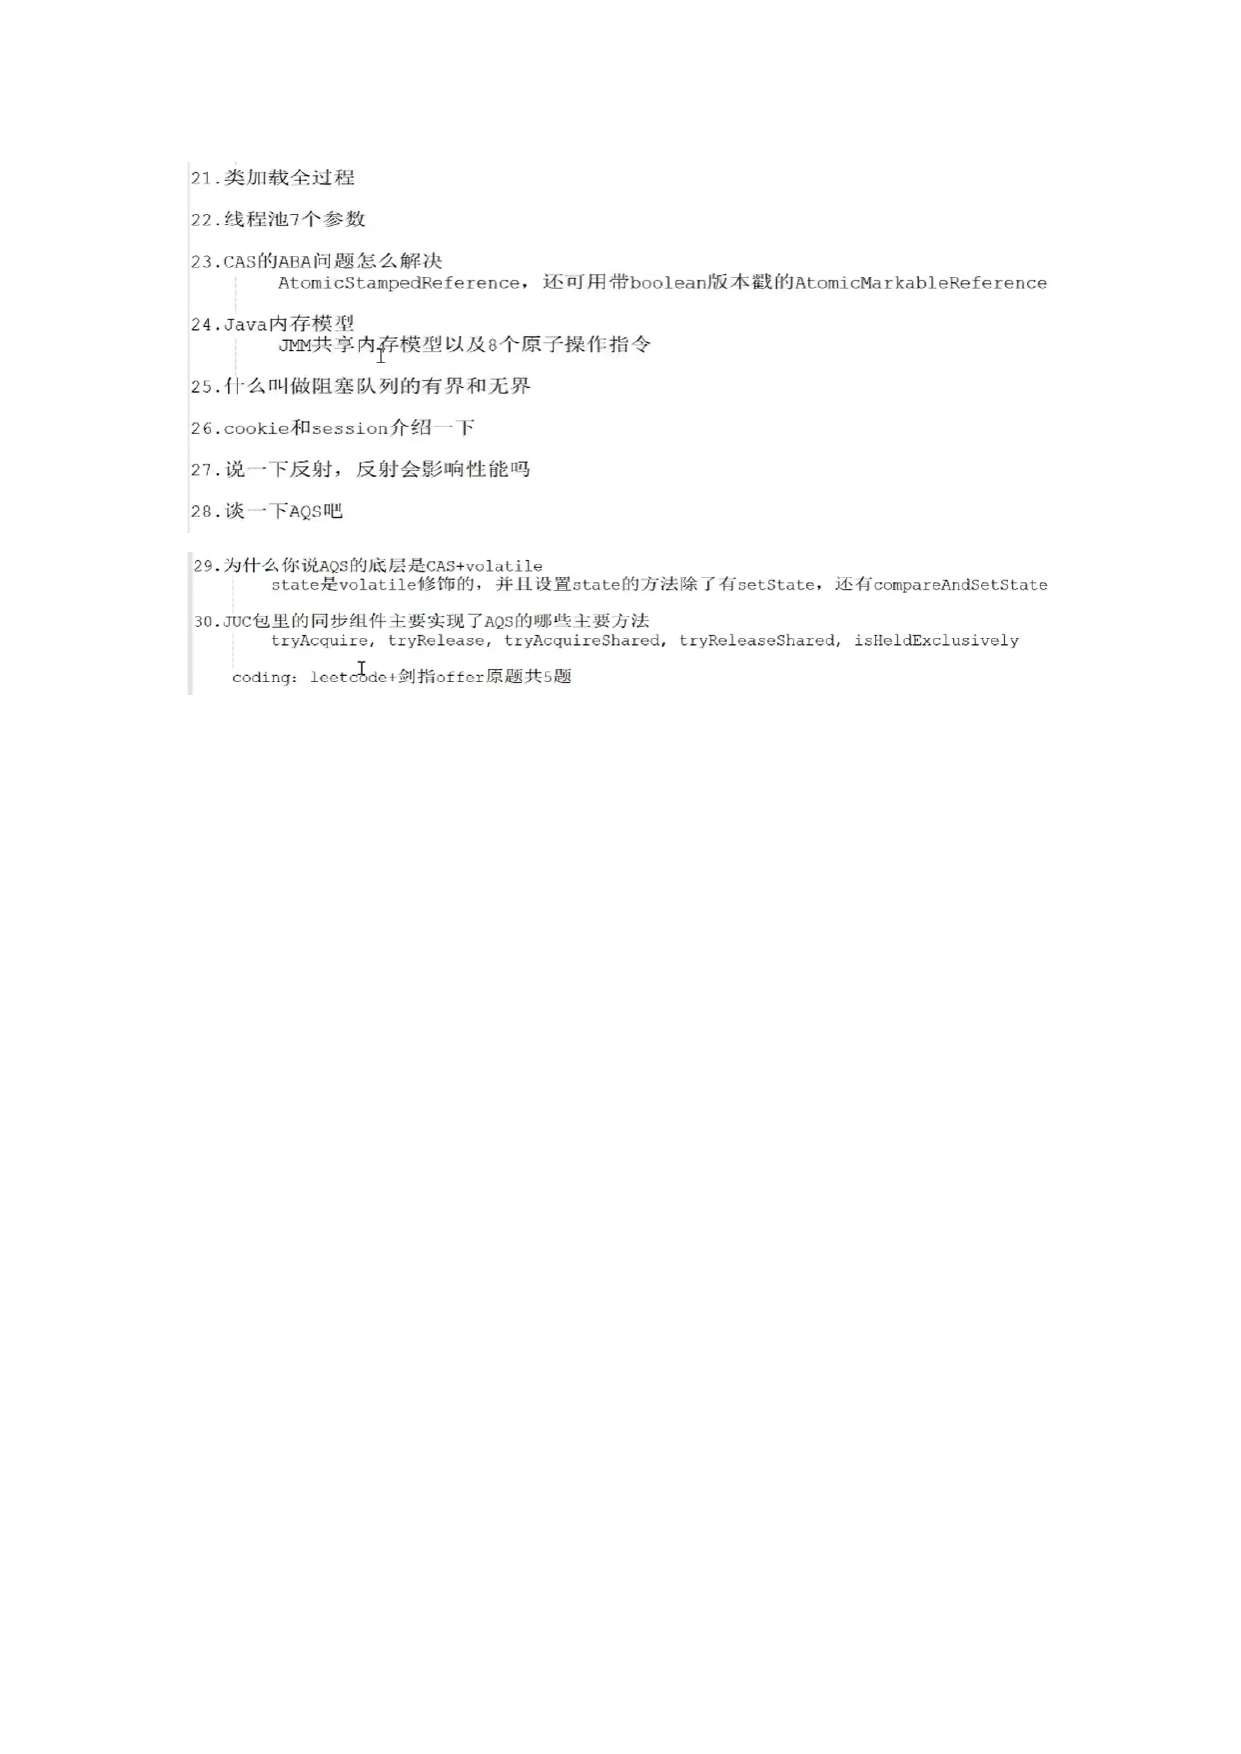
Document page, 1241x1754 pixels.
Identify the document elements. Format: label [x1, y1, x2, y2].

picture [187, 162, 1052, 533]
picture [187, 552, 1053, 695]
